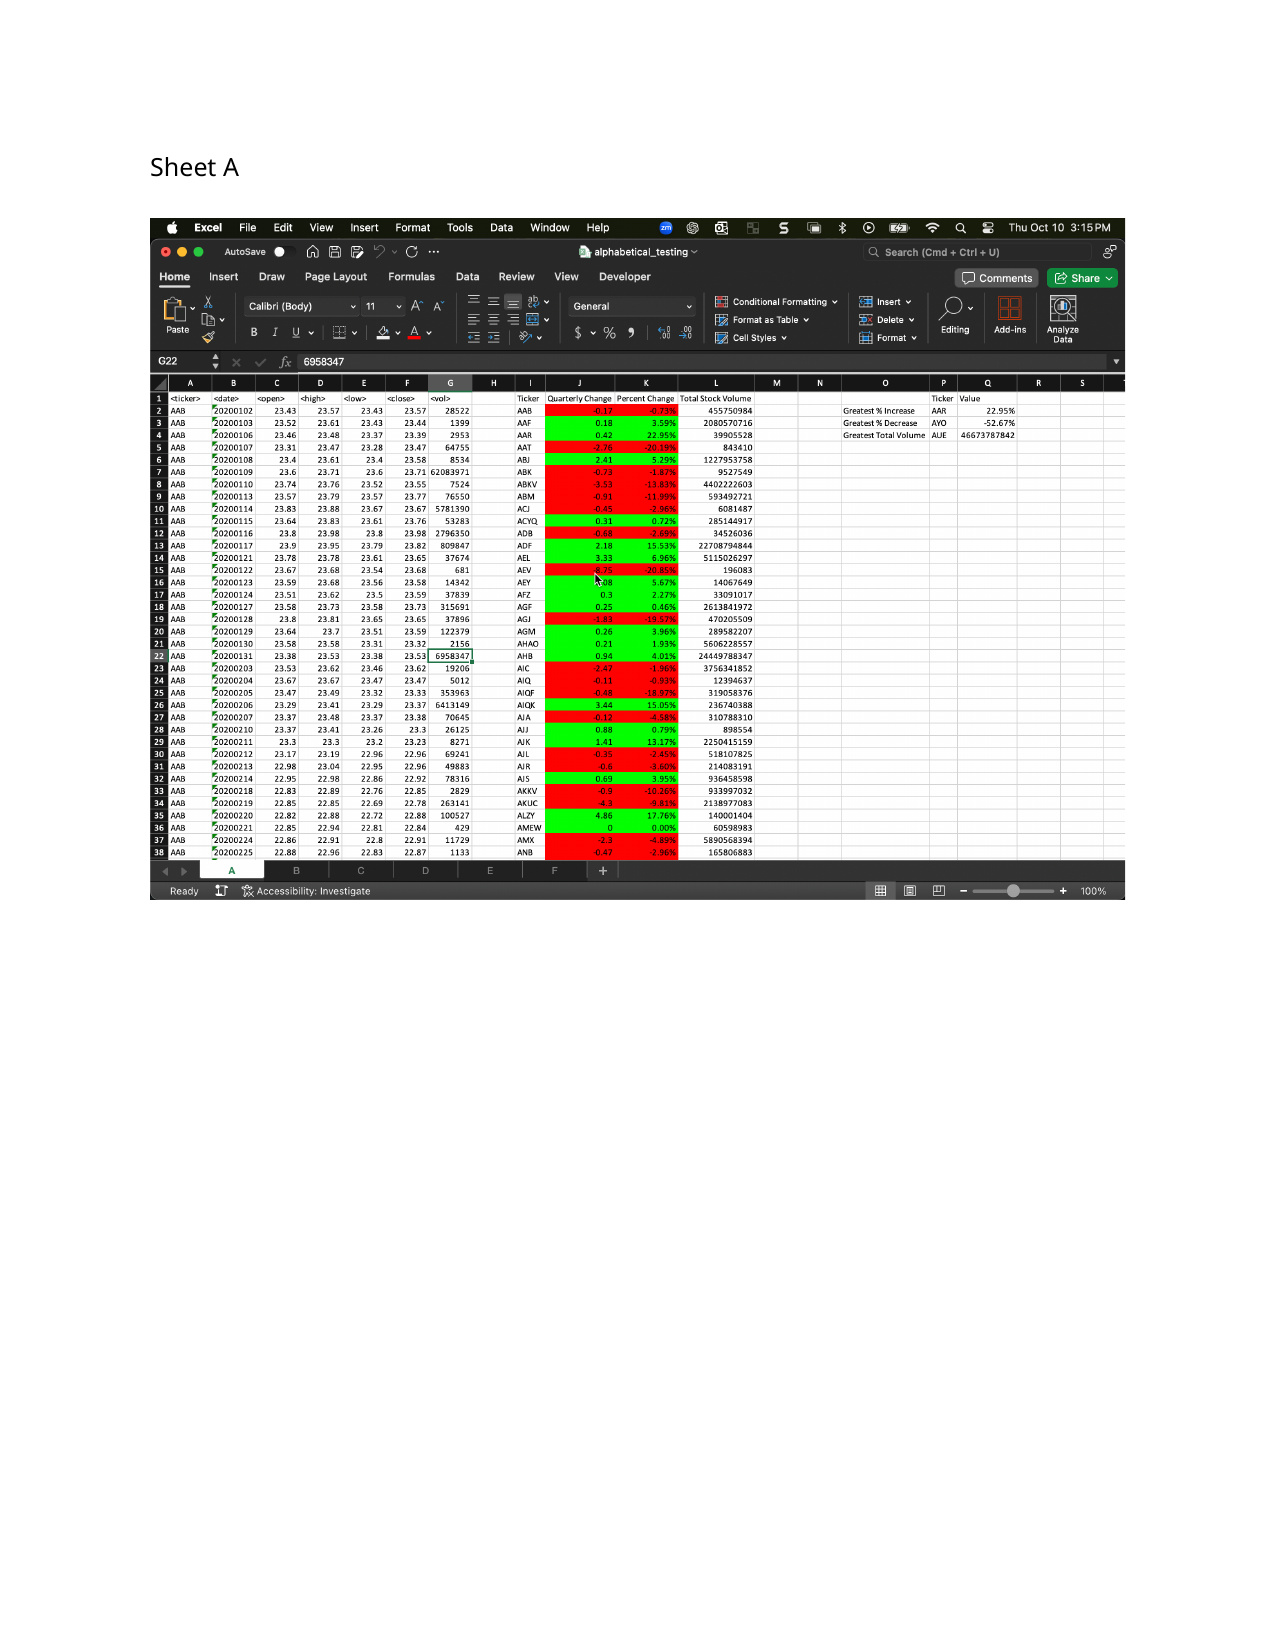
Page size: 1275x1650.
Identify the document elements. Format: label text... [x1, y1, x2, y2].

text Sheet A [150, 150, 1125, 184]
picture [150, 218, 1125, 900]
